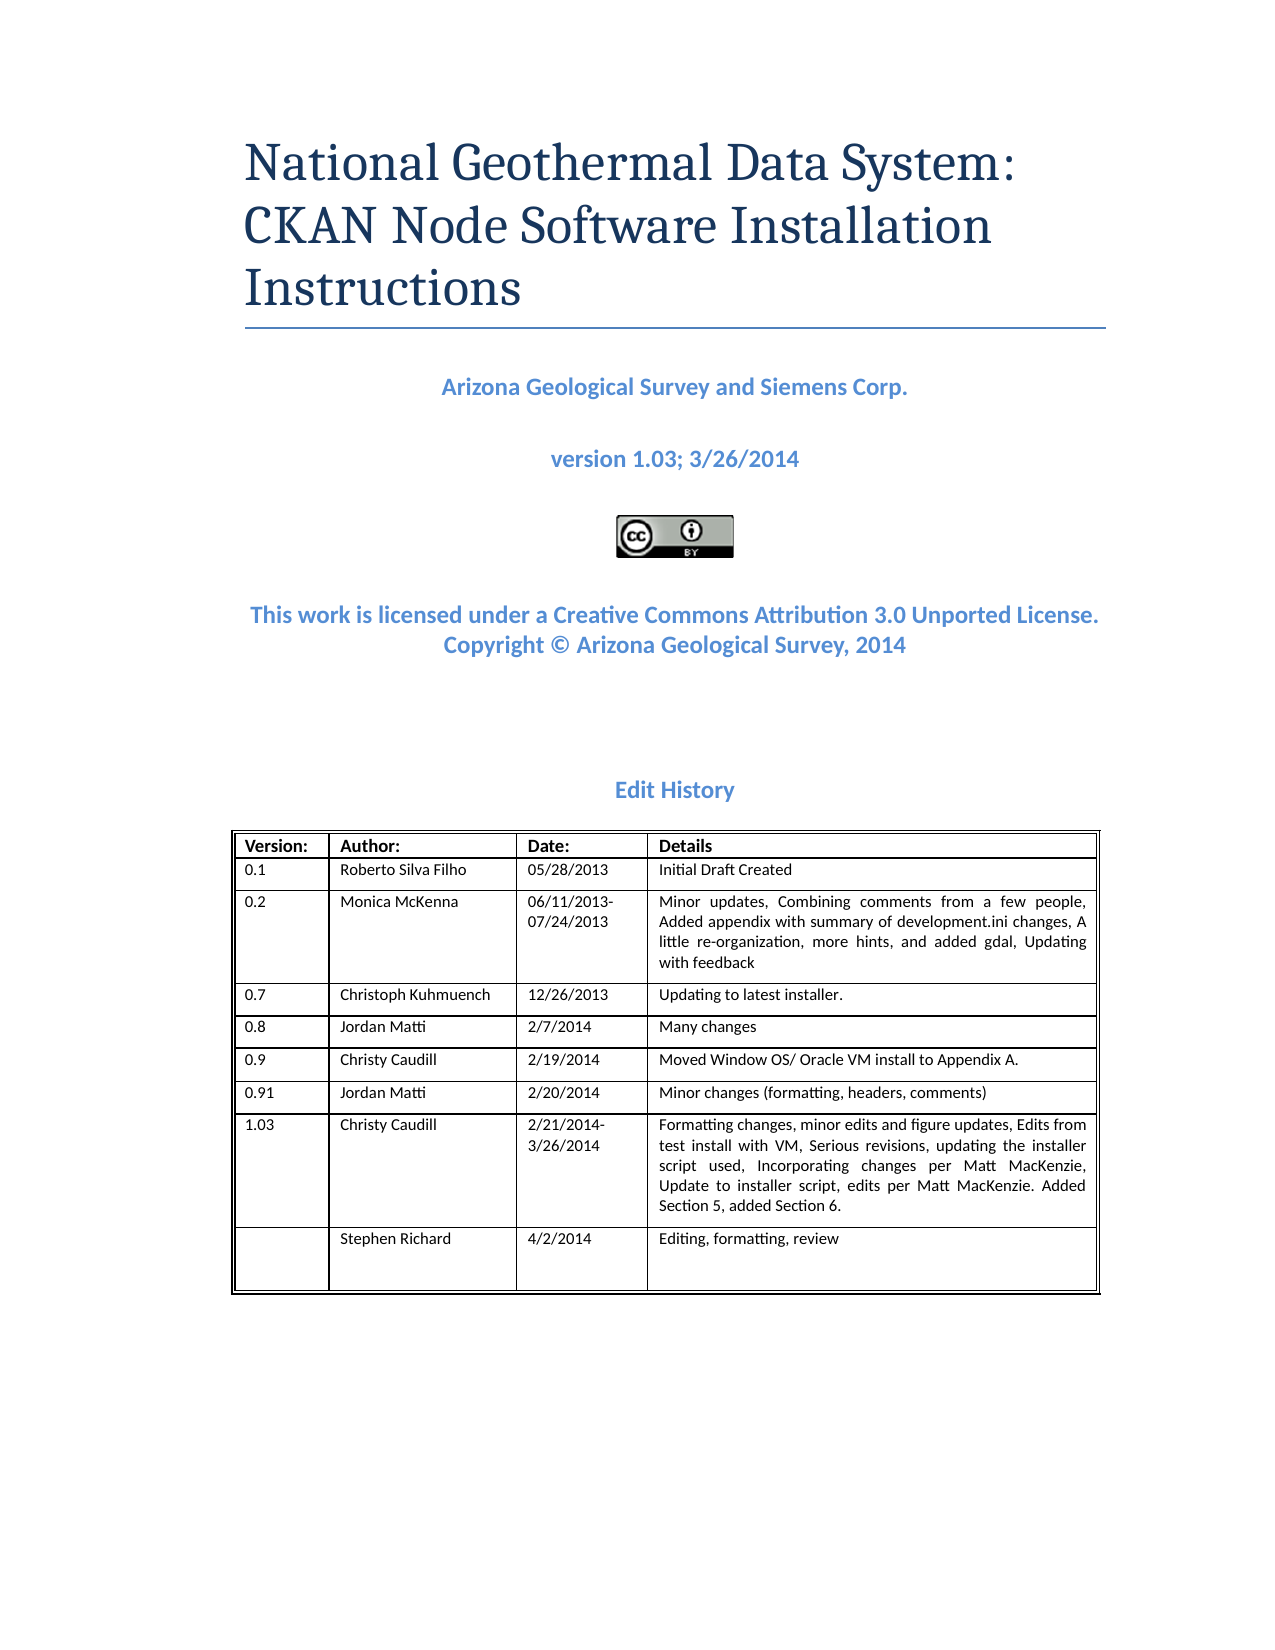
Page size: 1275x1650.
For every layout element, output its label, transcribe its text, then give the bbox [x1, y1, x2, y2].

table_cell 0.91 [236, 1082, 328, 1113]
table_cell Many changes [648, 1017, 1096, 1047]
table_cell Christy Caudill [330, 1115, 516, 1226]
title Edit History [244, 774, 1106, 804]
table_cell 4/2/2014 [517, 1228, 647, 1290]
title : CKAN Node Software Installation Instructions [244, 132, 1106, 329]
table_cell 06/11/2013-07/24/2013 [517, 891, 647, 983]
table_cell 0.7 [236, 984, 328, 1015]
table_cell Monica McKenna [330, 891, 516, 983]
table_cell 2/7/2014 [517, 1017, 647, 1047]
title This work is licensed under a Creative Commons Attribution 3.0 Unported License. Copyright © Arizona Geological Survey, 2014 [244, 599, 1106, 660]
table_header Details [648, 834, 1096, 857]
table_cell 0.9 [236, 1049, 328, 1081]
table_cell Stephen Richard [330, 1228, 516, 1290]
table_header Author: [330, 834, 516, 857]
table_cell Jordan Matti [330, 1082, 516, 1113]
table_cell 05/28/2013 [517, 859, 647, 889]
table_cell Christoph Kuhmuench [330, 984, 516, 1015]
table_cell Roberto Silva Filho [330, 859, 516, 889]
table_cell 2/20/2014 [517, 1082, 647, 1113]
table_cell Formatting changes, minor edits and figure updates, Edits from test install with VM, Serious revisions, updating the installer script used, Incorporating changes per Matt MacKenzie, Update to installer script, edits per Matt MacKenzie. Added Section 5, added Section 6. [648, 1115, 1096, 1226]
table_cell Moved Window OS/ Oracle VM install to Appendix A. [648, 1049, 1096, 1081]
table_cell 0.8 [236, 1017, 328, 1047]
title Arizona Geological Survey and Siemens Corp. [244, 371, 1106, 401]
table_cell 12/26/2013 [517, 984, 647, 1015]
title version 1.03; 3/26/2014 [244, 443, 1106, 474]
picture [616, 515, 734, 558]
table_cell 1.03 [236, 1115, 328, 1226]
table_cell Editing, formatting, review [648, 1228, 1096, 1290]
table_cell Minor changes (formatting, headers, comments) [648, 1082, 1096, 1113]
table_cell 2/21/2014- 3/26/2014 [517, 1115, 647, 1226]
table_cell 2/19/2014 [517, 1049, 647, 1081]
table_cell Jordan Matti [330, 1017, 516, 1047]
table_cell 0.1 [236, 859, 328, 889]
table_header Date: [517, 834, 647, 857]
table_cell Updating to latest installer. [648, 984, 1096, 1015]
table_cell 0.2 [236, 891, 328, 983]
table_cell Initial Draft Created [648, 859, 1096, 889]
table_cell Christy Caudill [330, 1049, 516, 1081]
table_cell Minor updates, Combining comments from a few people, Added appendix with summary of development.ini changes, A little re-organization, more hints, and added gdal, Updating with feedback [648, 891, 1096, 983]
table_cell [236, 1228, 328, 1290]
table_header Version: [236, 834, 328, 857]
